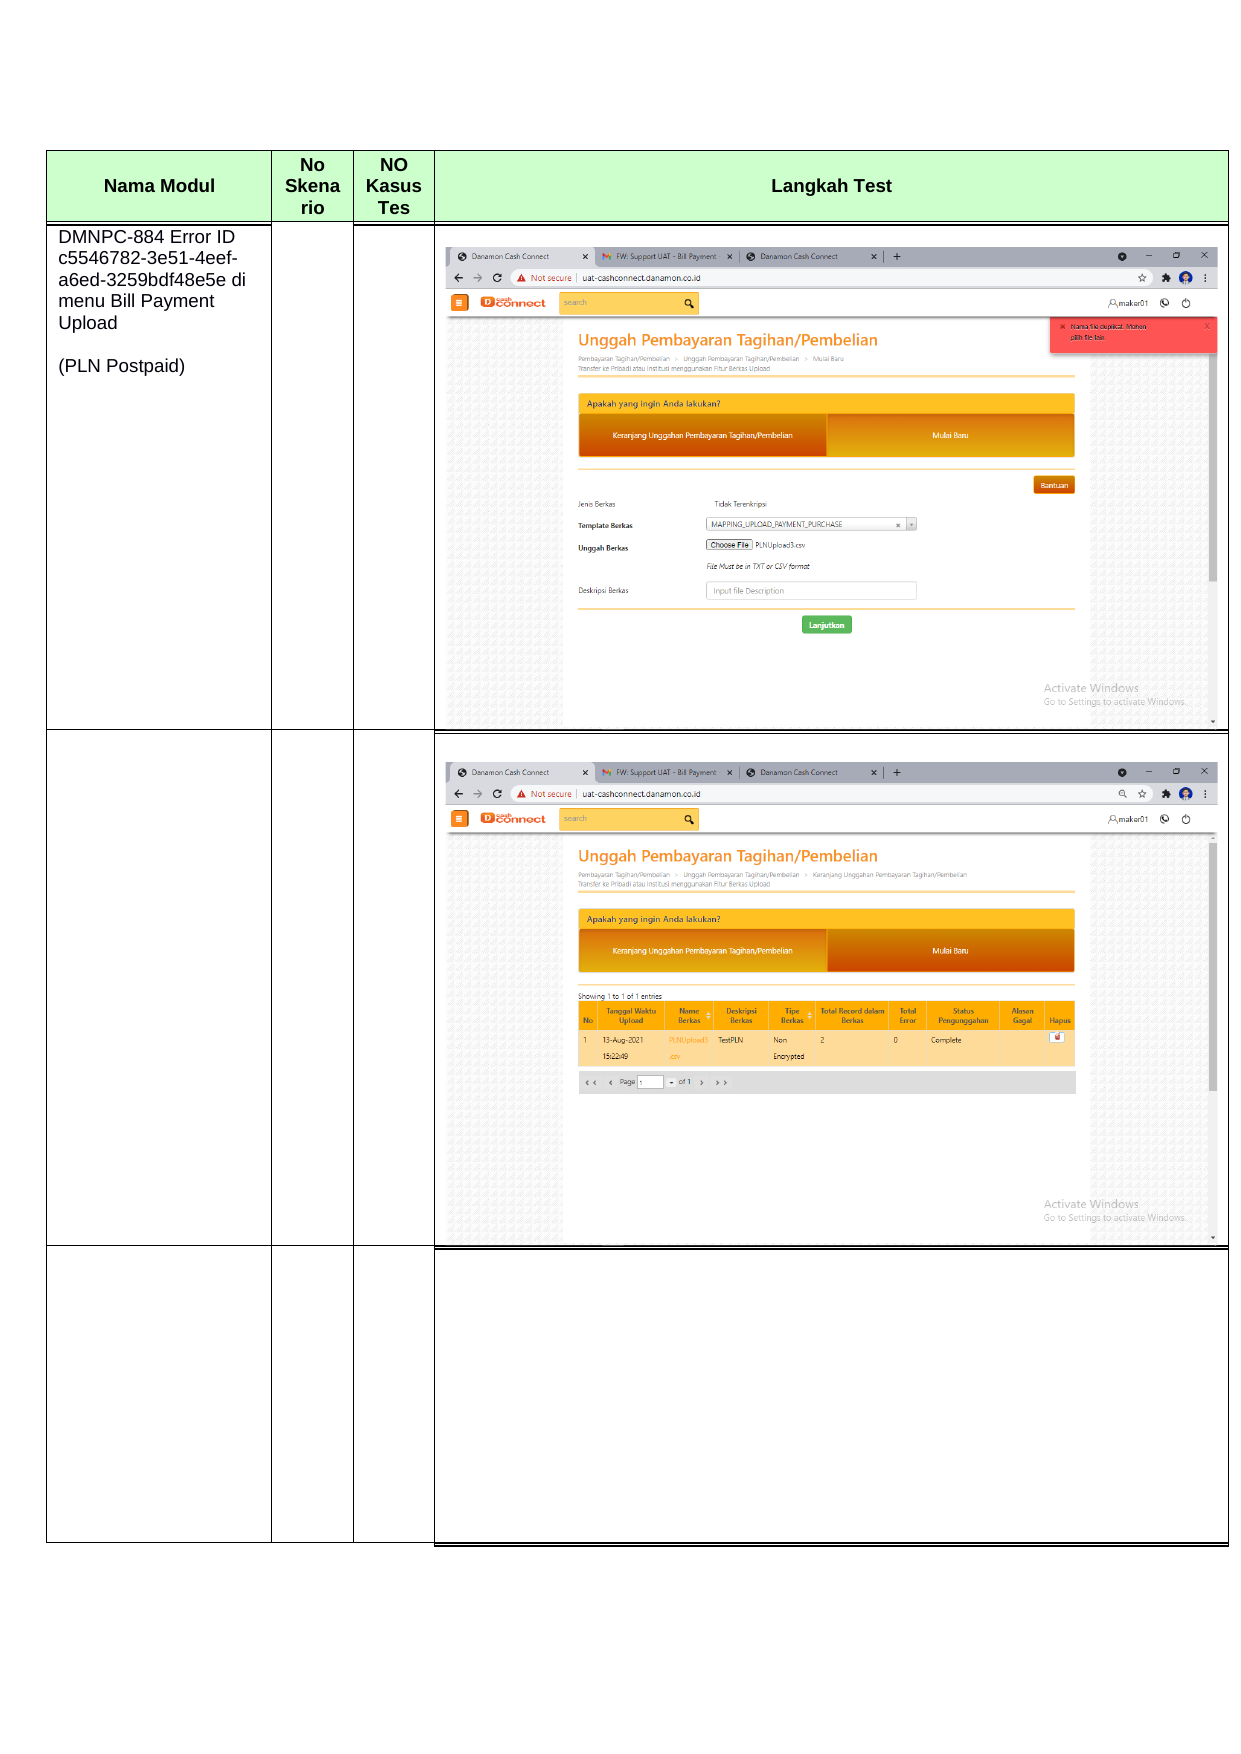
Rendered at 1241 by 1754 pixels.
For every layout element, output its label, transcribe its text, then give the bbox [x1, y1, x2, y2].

table_cell [354, 226, 434, 729]
table_header Nama Modul [47, 151, 271, 221]
picture [445, 762, 1218, 1246]
table_cell [47, 1246, 271, 1542]
table_cell [272, 1246, 353, 1542]
table_cell [272, 730, 353, 1245]
table_cell [435, 734, 1228, 1245]
table_cell DMNPC-884 Error ID c5546782-3e51-4eef-a6ed-3259bdf48e5e di menu Bill Payment Upload (PLN Postpaid) [47, 226, 271, 729]
table_header Langkah Test [435, 151, 1228, 221]
table_header NO Kasus Tes [354, 151, 434, 221]
table_cell [354, 1246, 434, 1542]
table_cell [435, 1250, 1228, 1542]
table_header No Skenario [272, 151, 353, 221]
table_cell [272, 222, 353, 729]
picture [445, 247, 1218, 730]
table_cell [354, 730, 434, 1245]
table_cell [47, 730, 271, 1245]
table_cell [435, 226, 1228, 729]
